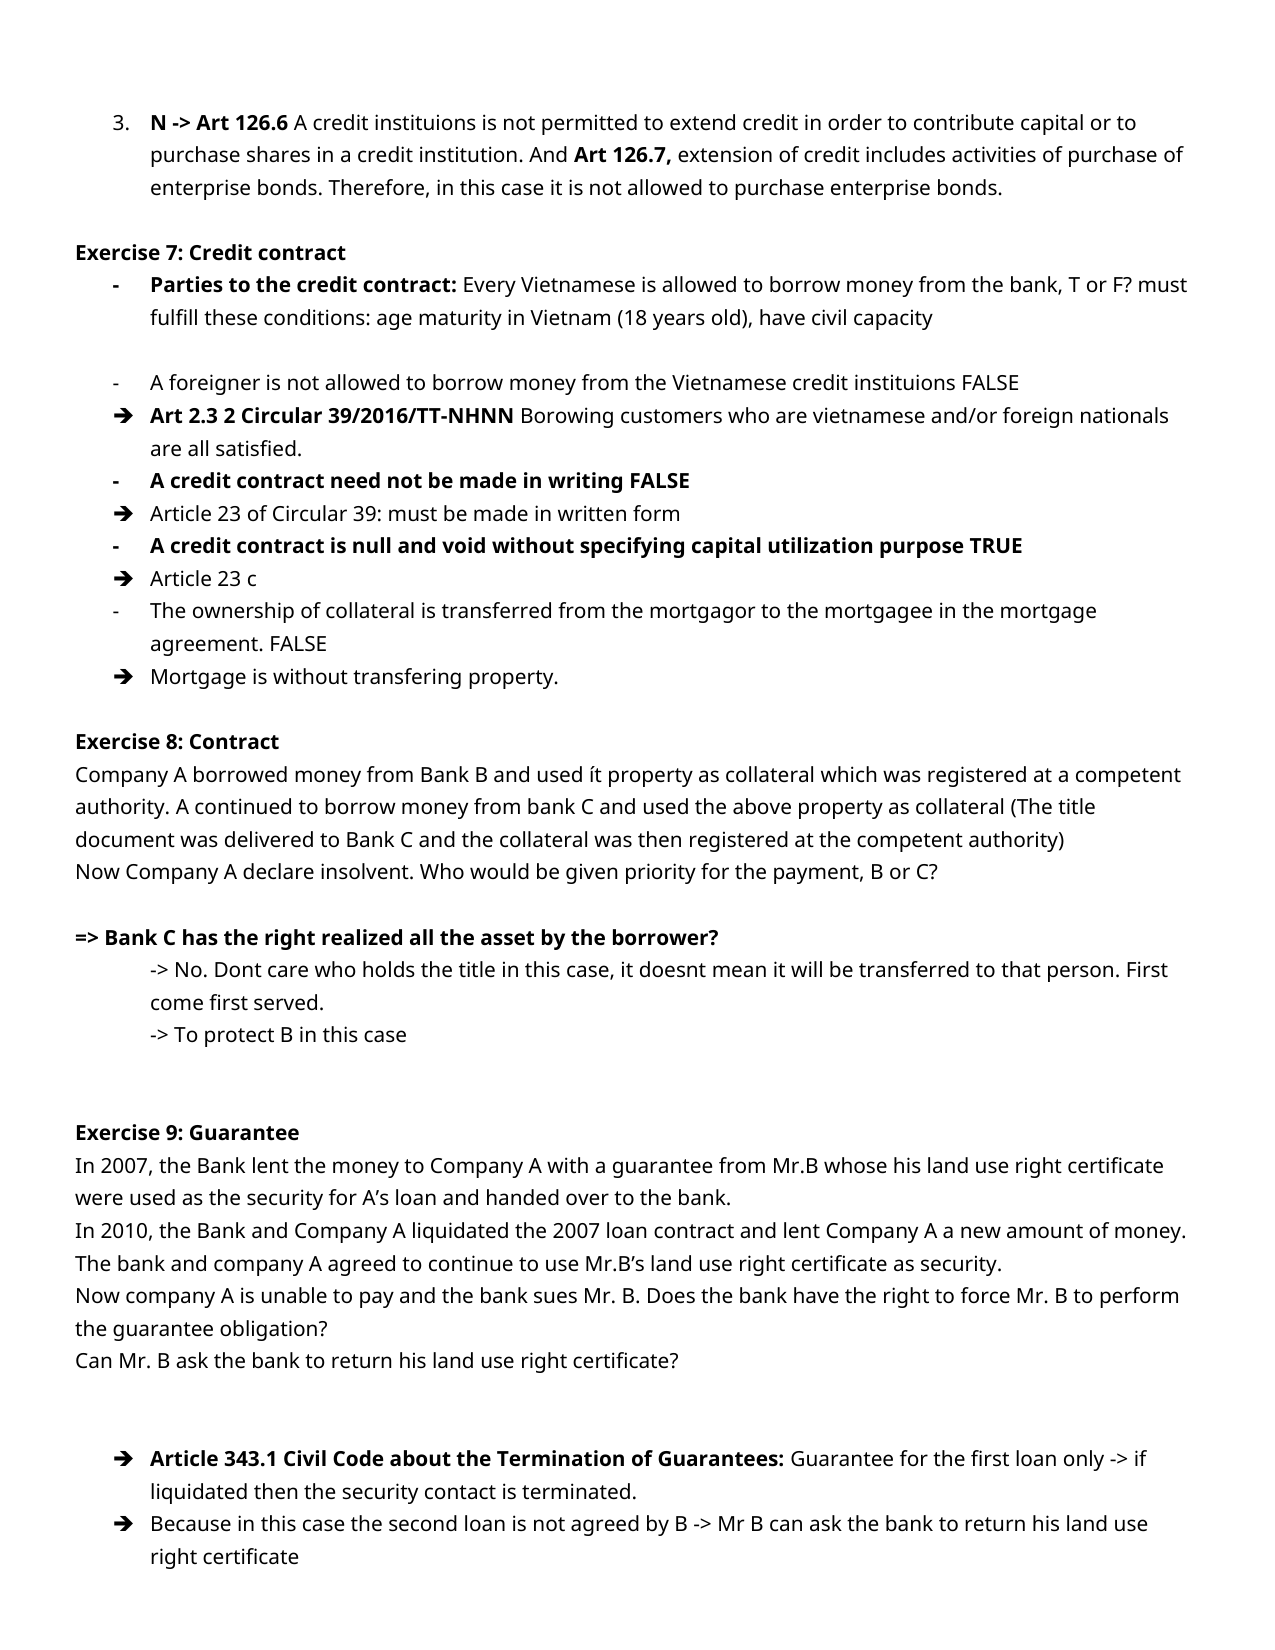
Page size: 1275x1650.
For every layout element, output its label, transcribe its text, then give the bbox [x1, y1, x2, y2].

text => Bank C has the right realized all the asset by the borrower? [75, 923, 1200, 951]
list Because in this case the second loan is not agreed by B -> Mr B can ask the bank to return his land use right certificate [112, 1509, 1200, 1571]
list Article 343.1 Civil Code about the Termination of Guarantees: Guarantee for the first loan only -> if liquidated then the security contact is terminated. [112, 1444, 1200, 1505]
text Exercise 9: Guarantee [75, 1118, 1200, 1147]
list A foreigner is not allowed to borrow money from the Vietnamese credit instituions FALSE [112, 368, 1200, 397]
text Exercise 7: Credit contract [75, 238, 1200, 266]
text -> No. Dont care who holds the title in this case, it doesnt mean it will be transferred to that person. First come first served. [150, 955, 1200, 1016]
text Now Company A declare insolvent. Who would be given priority for the payment, B or C? [75, 857, 1200, 886]
text Can Mr. B ask the bank to return his land use right certificate? [75, 1347, 1200, 1375]
text In 2010, the Bank and Company A liquidated the 2007 loan contract and lent Company A a new amount of money. The bank and company A agreed to continue to use Mr.B’s land use right certificate as security. [75, 1216, 1200, 1277]
list N -> Art 126.6 A credit instituions is not permitted to extend credit in order to contribute capital or to purchase shares in a credit institution. And Art 126.7, extension of credit includes activities of purchase of enterprise bonds. Therefore, in this case it is not allowed to purchase enterprise bonds. [112, 108, 1200, 201]
text Company A borrowed money from Bank B and used ít property as collateral which was registered at a competent authority. A continued to borrow money from bank C and used the above property as collateral (The title document was delivered to Bank C and the collateral was then registered at the competent authority) [75, 760, 1200, 853]
text Exercise 8: Contract [75, 727, 1200, 756]
text In 2007, the Bank lent the money to Company A with a guarantee from Mr.B whose his land use right certificate were used as the security for A’s loan and handed over to the bank. [75, 1151, 1200, 1212]
list Article 23 of Circular 39: must be made in written form [112, 499, 1200, 527]
text -> To protect B in this case [150, 1021, 1200, 1049]
list A credit contract need not be made in writing FALSE [112, 466, 1200, 495]
list Article 23 c [112, 564, 1200, 592]
list A credit contract is null and void without specifying capital utilization purpose TRUE [112, 531, 1200, 560]
list Art 2.3 2 Circular 39/2016/TT-NHNN Borowing customers who are vietnamese and/or foreign nationals are all satisfied. [112, 401, 1200, 462]
list Parties to the credit contract: Every Vietnamese is allowed to borrow money from the bank, T or F? must fulfill these conditions: age maturity in Vietnam (18 years old), have civil capacity [112, 271, 1200, 332]
list Mortgage is without transfering property. [112, 662, 1200, 690]
list The ownership of collateral is transferred from the mortgagor to the mortgagee in the mortgage agreement. FALSE [112, 597, 1200, 658]
text Now company A is unable to pay and the bank sues Mr. B. Does the bank have the right to force Mr. B to perform the guarantee obligation? [75, 1281, 1200, 1342]
